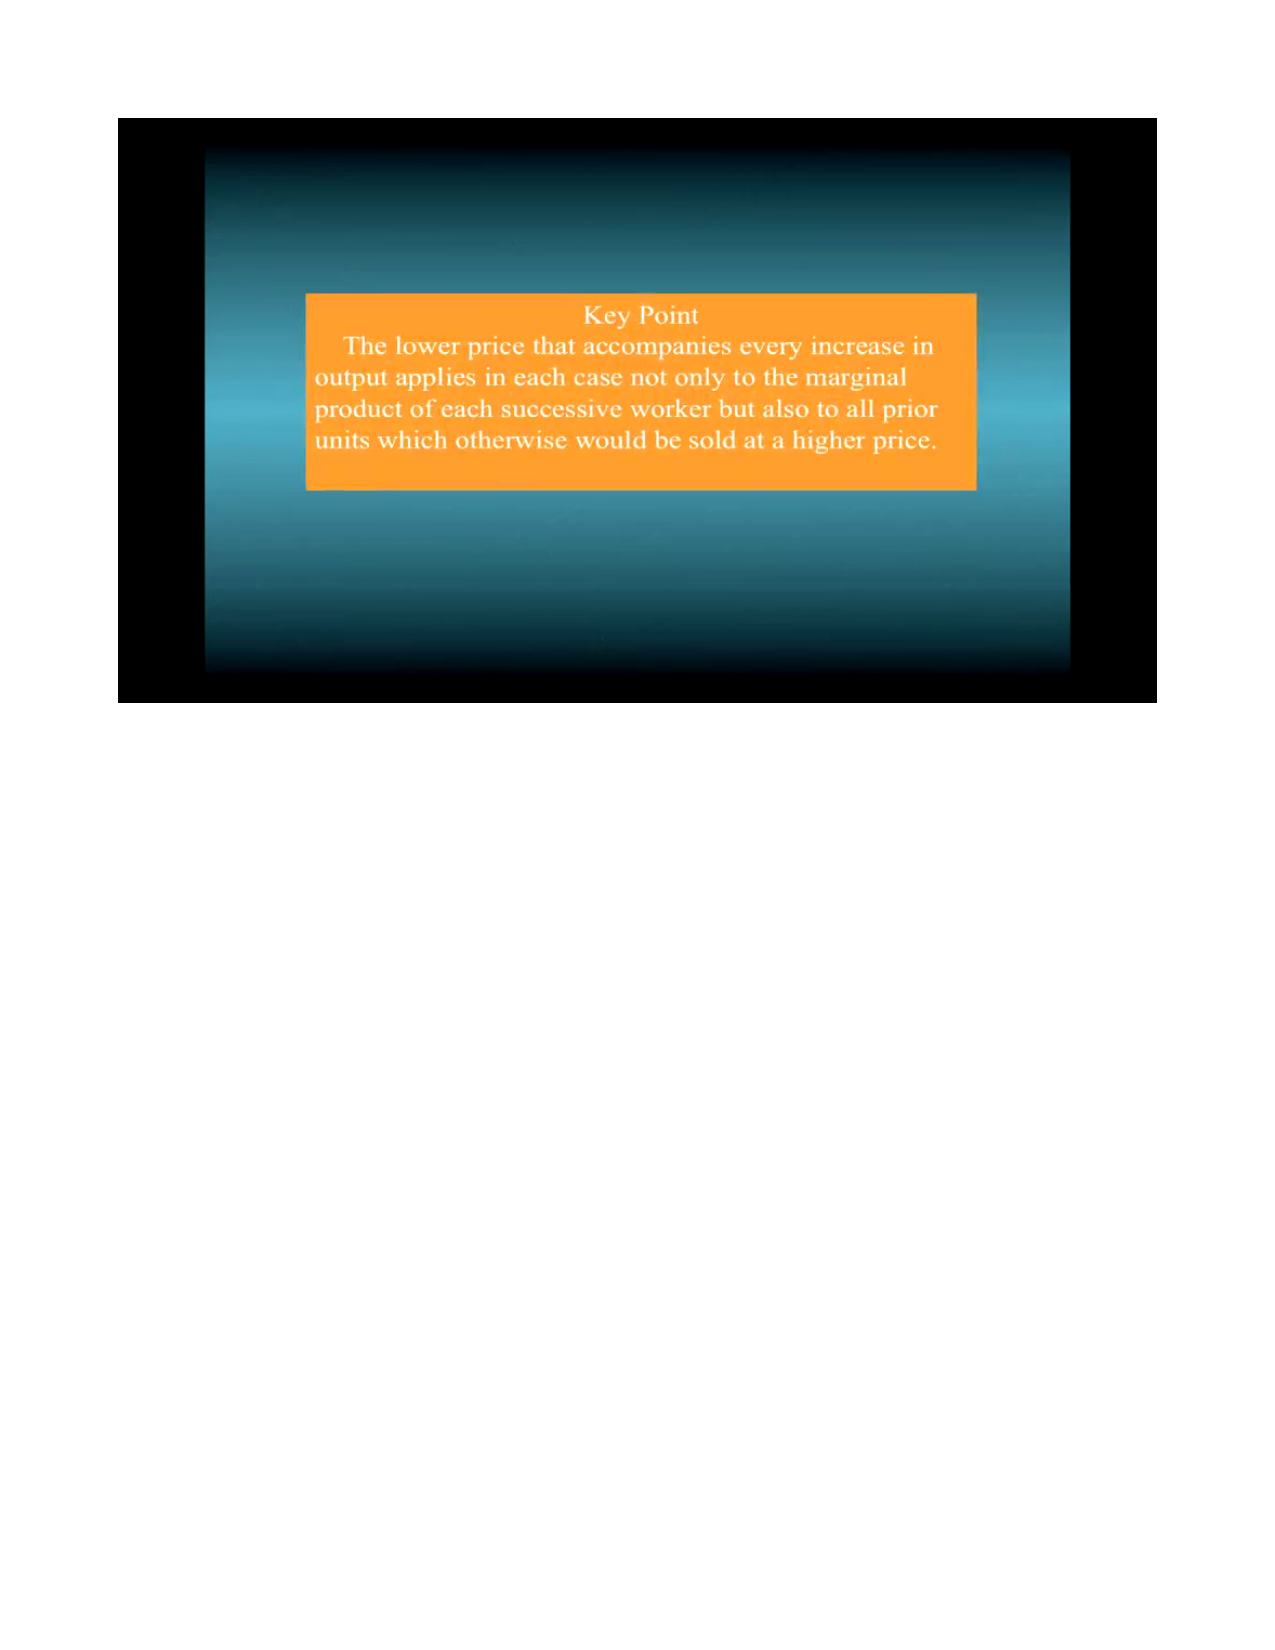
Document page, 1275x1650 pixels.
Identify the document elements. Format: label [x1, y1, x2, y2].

picture [118, 118, 1157, 703]
